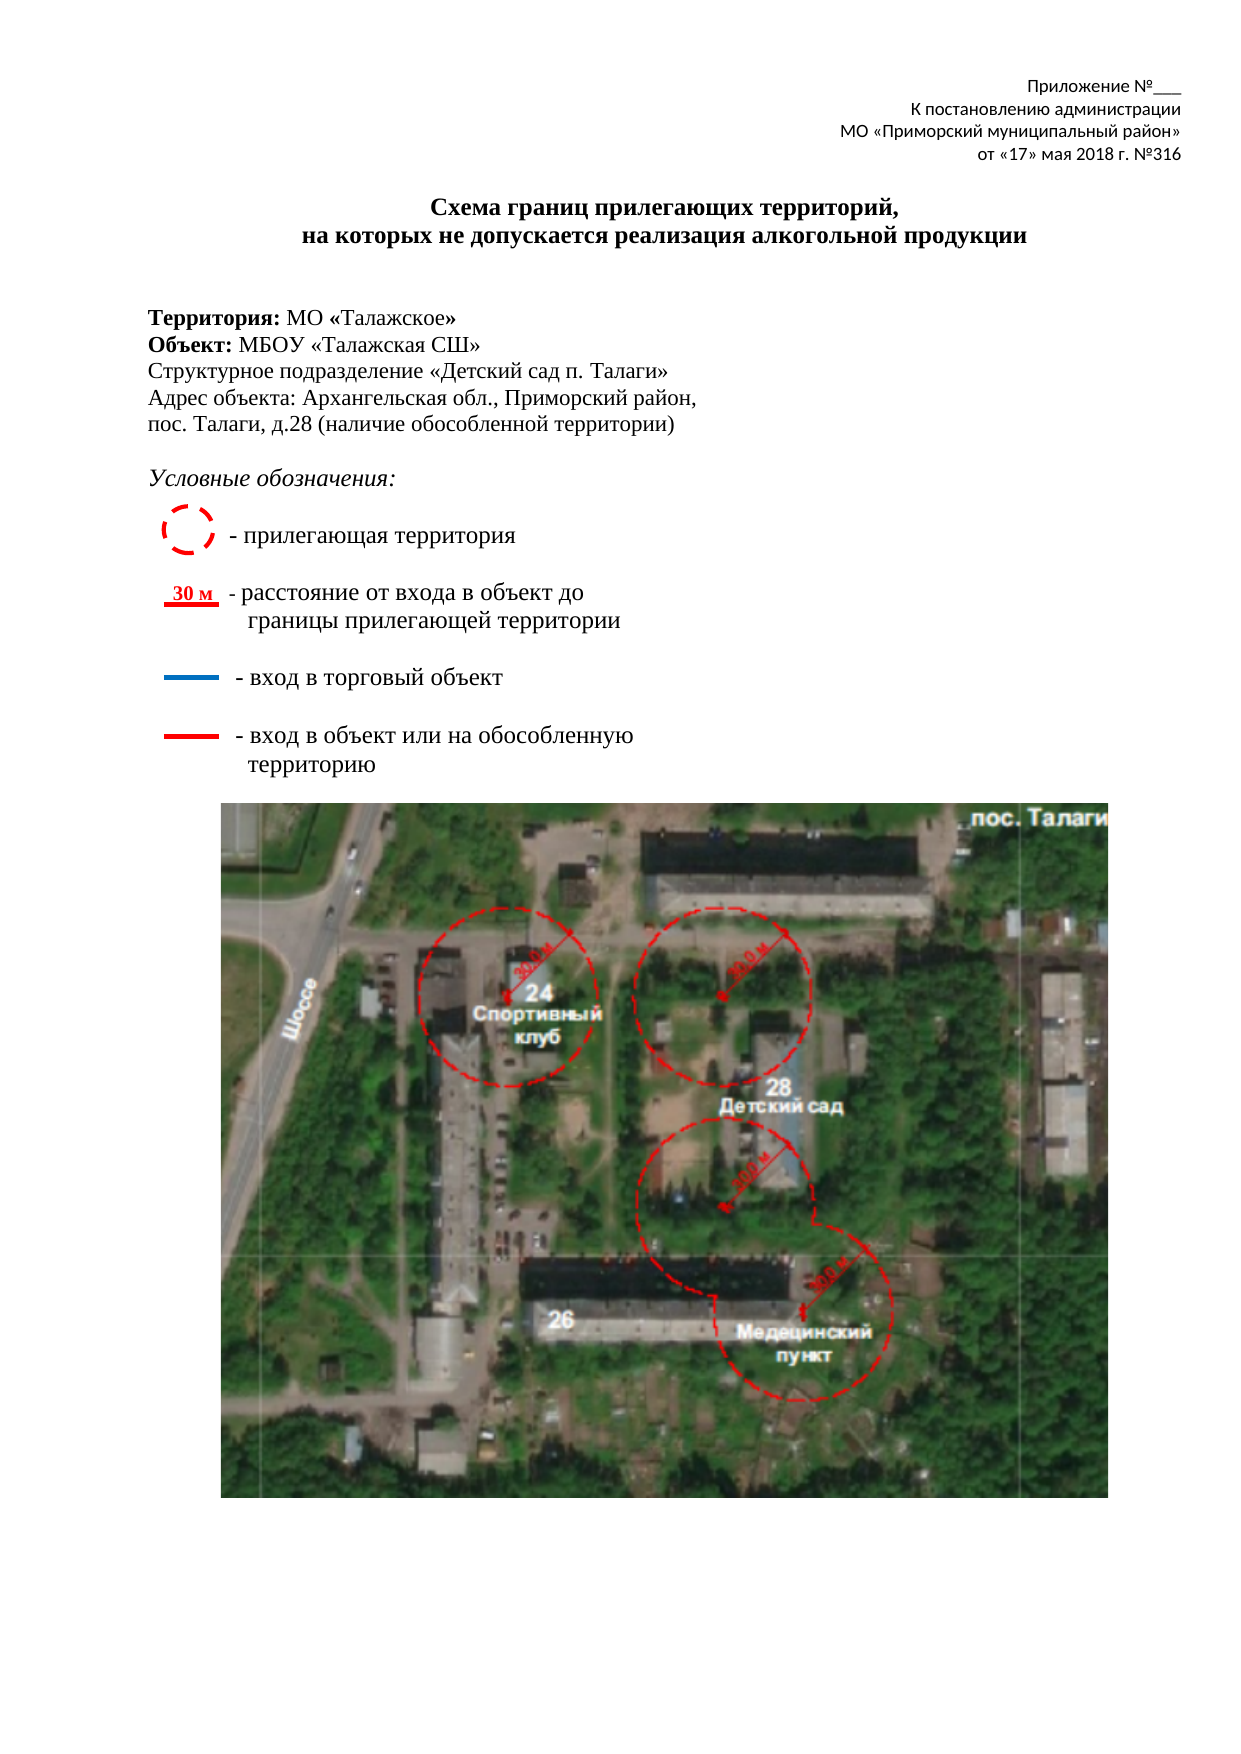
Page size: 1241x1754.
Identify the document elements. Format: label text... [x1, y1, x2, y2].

text - прилегающая территория [148, 520, 1181, 549]
text пос. Талаги, д.28 (наличие обособленной территории) [148, 410, 1181, 436]
text территорию [148, 749, 1181, 777]
text Территория: МО «Талажское» [148, 304, 1181, 331]
text - вход в объект или на обособленную [148, 720, 1181, 749]
text Схема границ прилегающих территорий, [148, 192, 1181, 221]
text Объект: МБОУ «Талажская СШ» [148, 331, 1181, 357]
text Условные обозначения: [148, 463, 1181, 491]
text - вход в торговый объект [148, 662, 1181, 691]
text на которых не допускается реализация алкогольной продукции [148, 221, 1181, 249]
text - расстояние от входа в объект до [148, 577, 1181, 606]
text Структурное подразделение «Детский сад п. Талаги» [148, 357, 1181, 383]
text Адрес объекта: Архангельская обл., Приморский район, [148, 383, 1181, 410]
text границы прилегающей территории [148, 606, 1181, 634]
